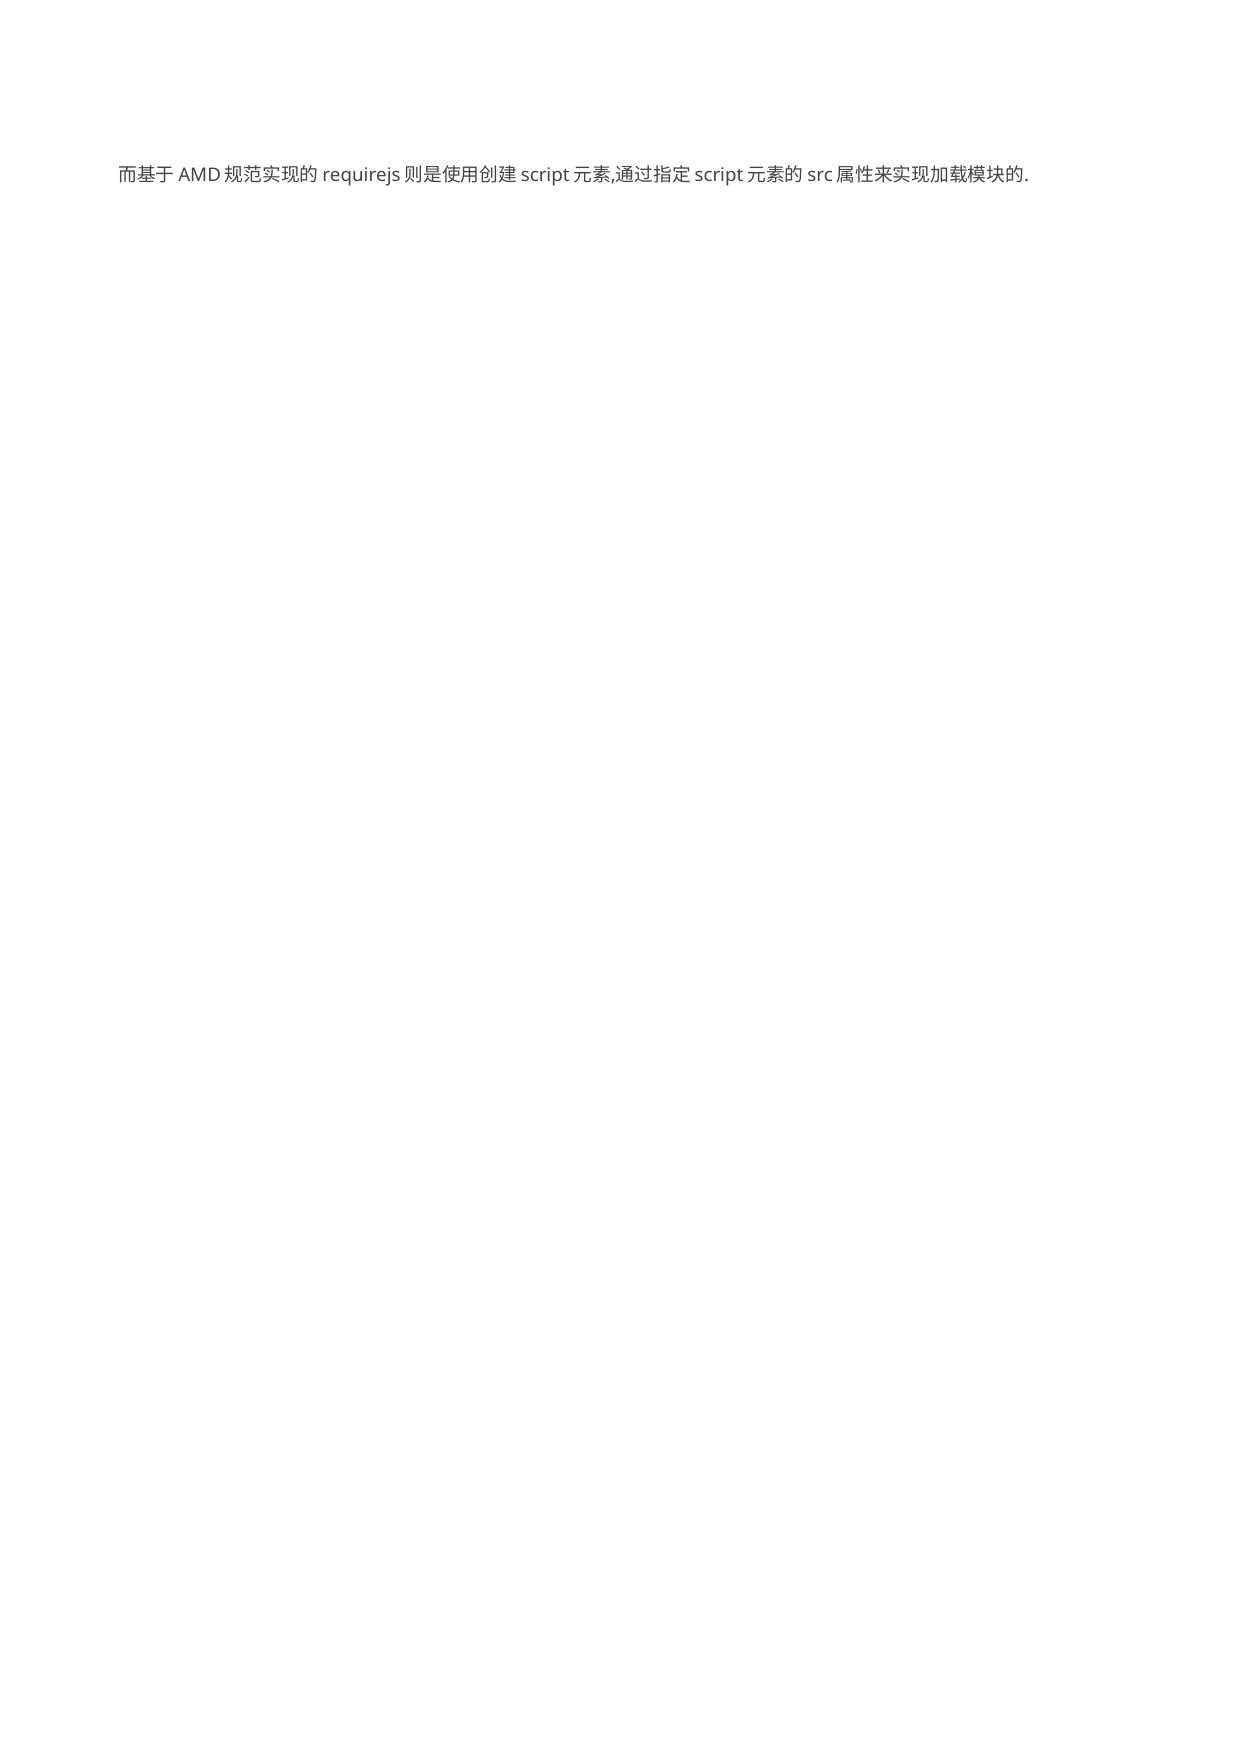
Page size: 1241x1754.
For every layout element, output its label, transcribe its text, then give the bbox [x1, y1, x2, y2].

text 而基于AMD规范实现的requirejs则是使用创建script元素,通过指定script元素的src属性来实现加载模块的. [110, 151, 1158, 191]
